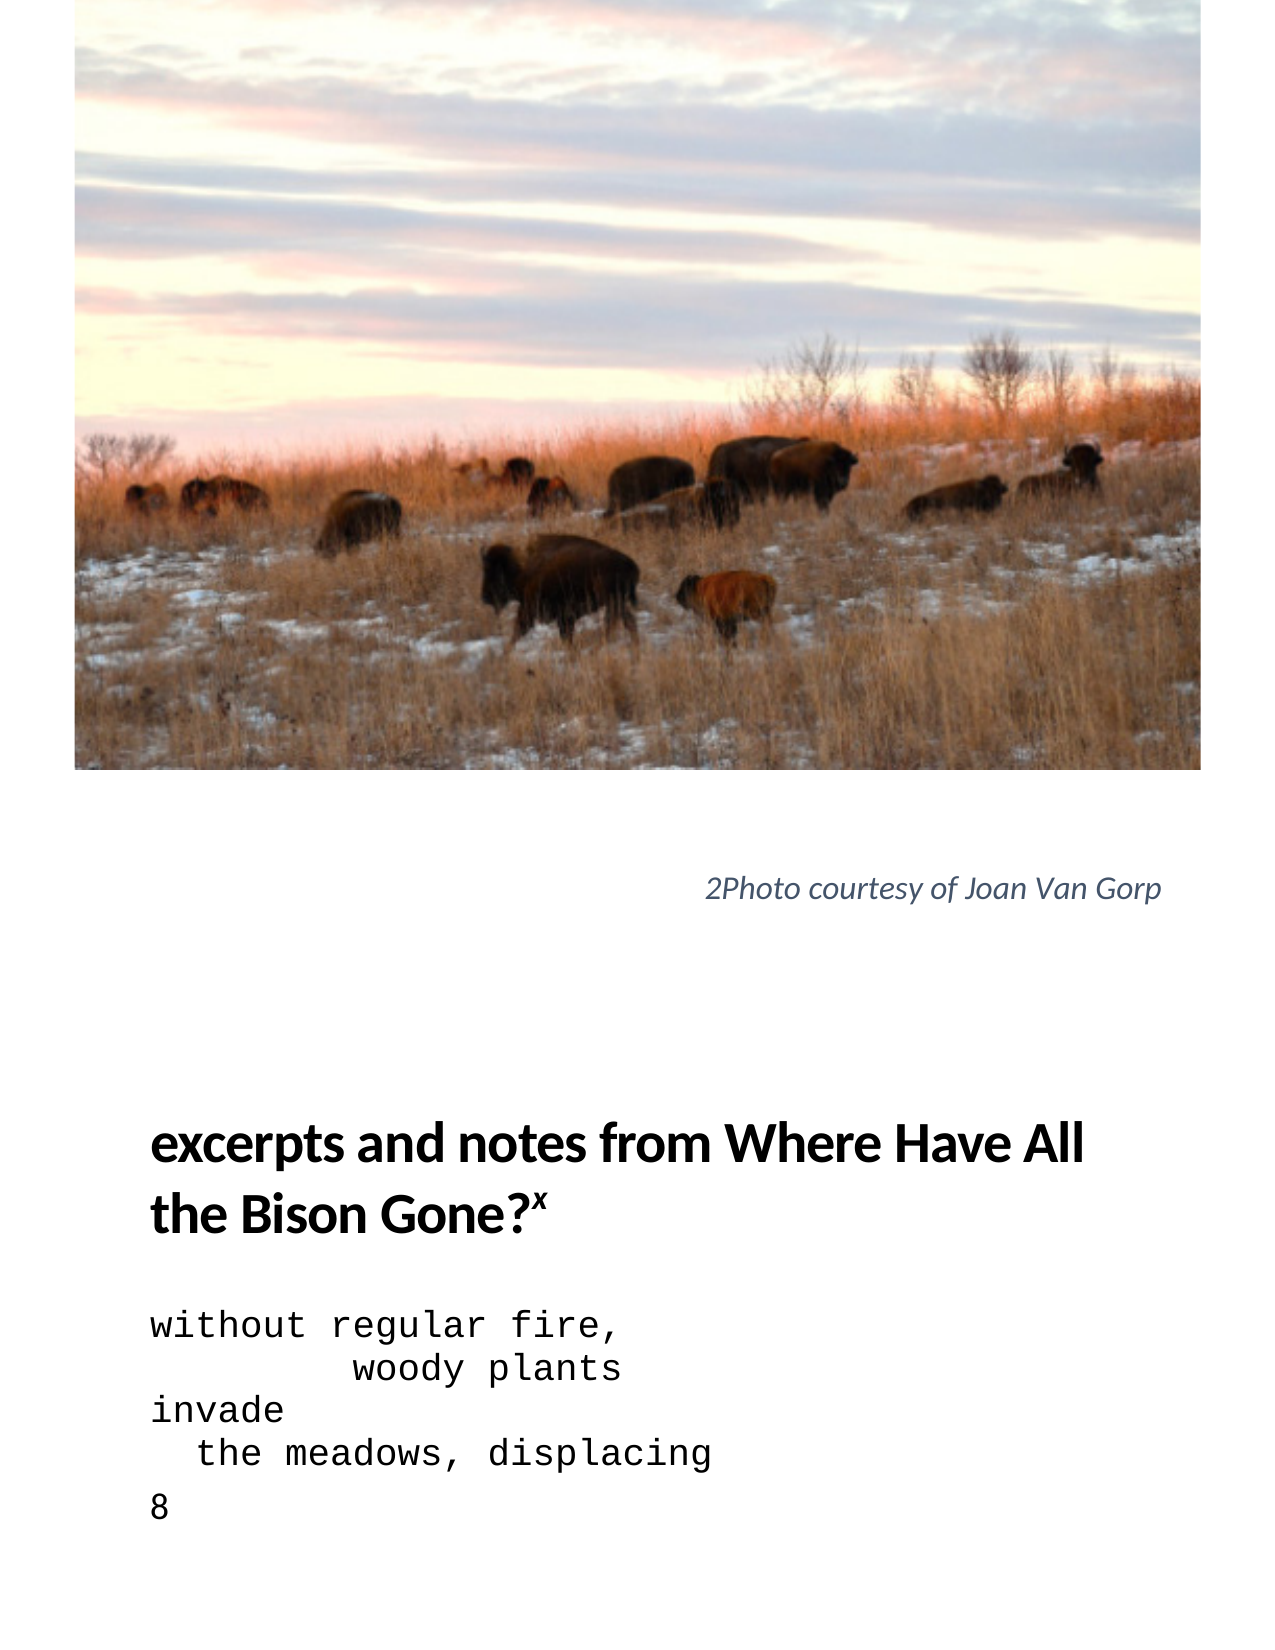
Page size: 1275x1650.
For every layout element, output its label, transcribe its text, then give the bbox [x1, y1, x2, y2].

text invade [150, 1391, 1125, 1434]
text woody plants [150, 1349, 1125, 1391]
picture [74, 0, 1201, 770]
text without regular fire, [150, 1306, 1125, 1349]
text the meadows, displacing [150, 1434, 1125, 1476]
title excerpts and notes from Where Have All the Bison Gone? [150, 1105, 1125, 1248]
